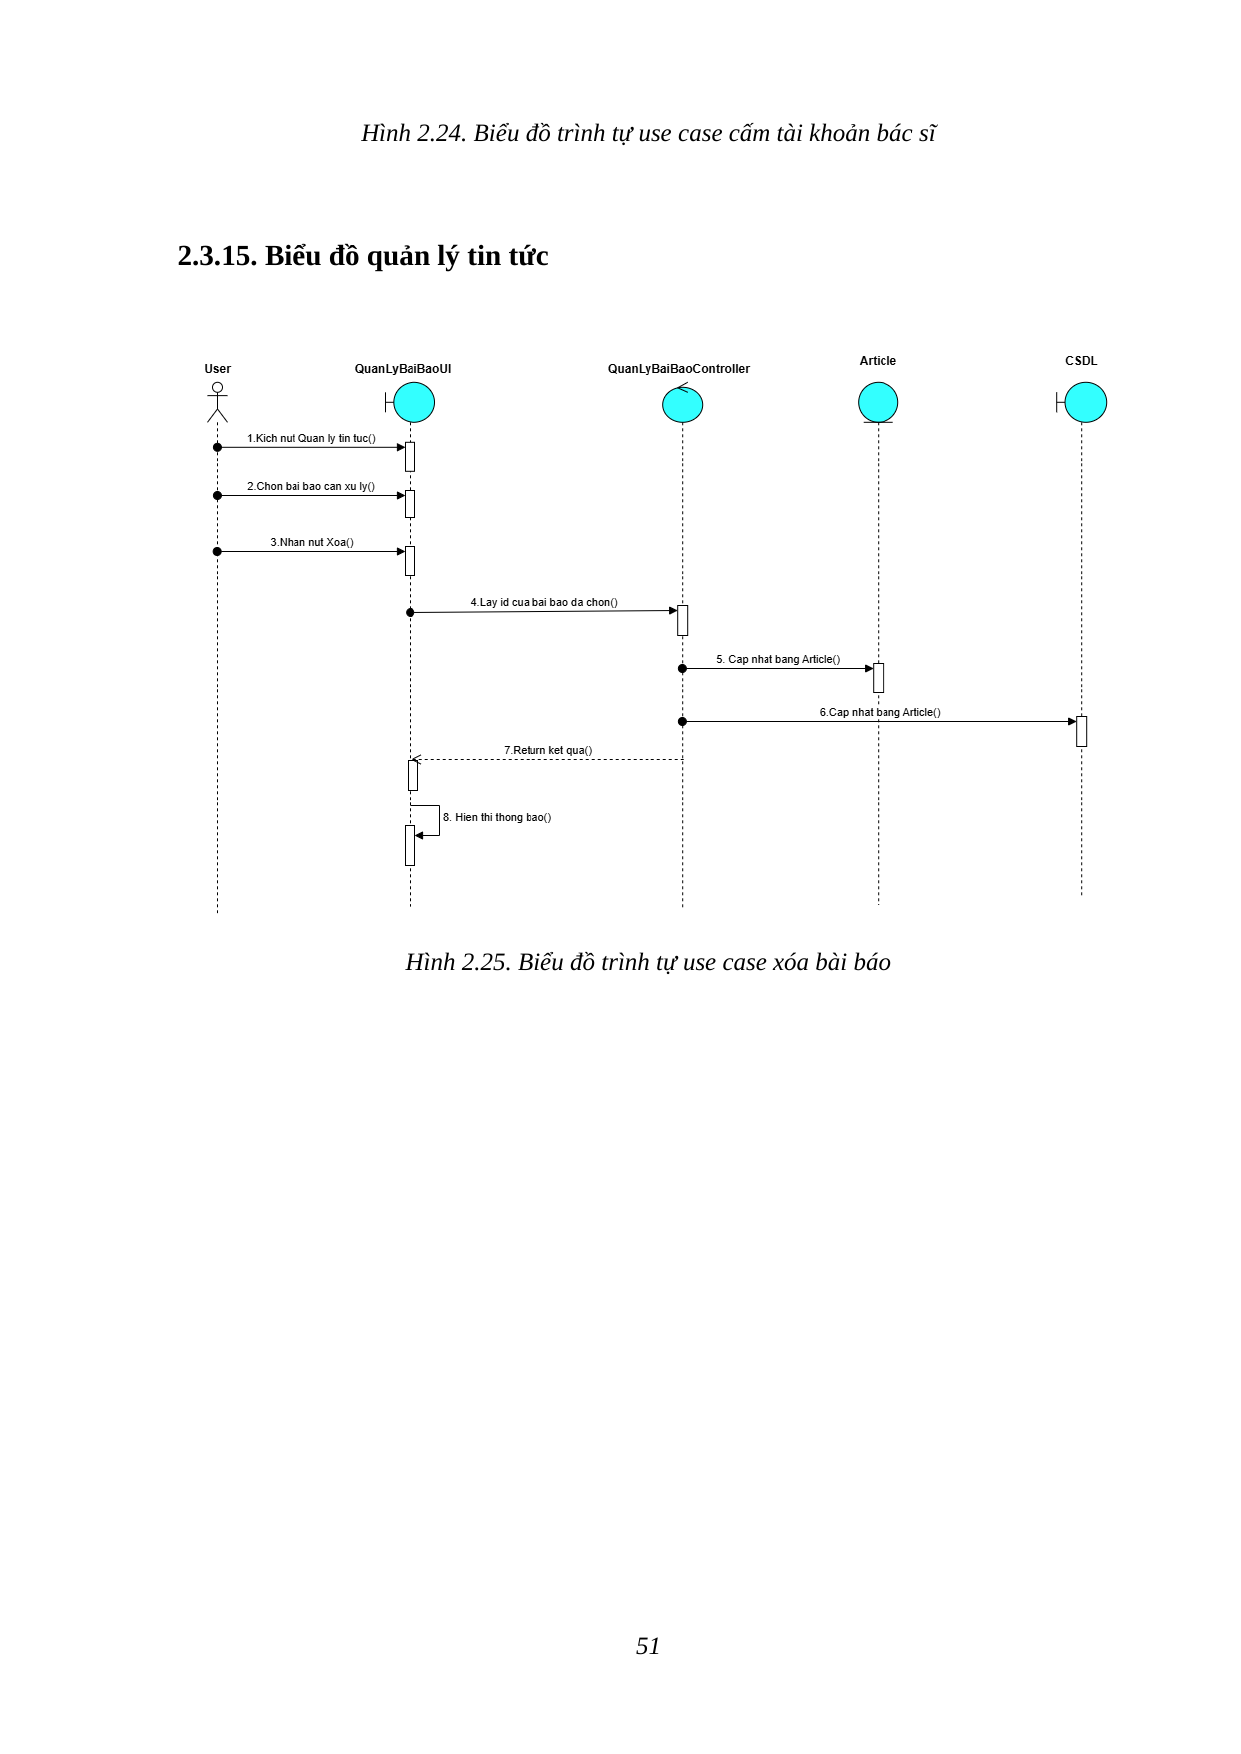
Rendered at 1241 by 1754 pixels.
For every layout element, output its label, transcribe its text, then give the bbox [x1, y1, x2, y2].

subtitle 2.3.15. Biểu đồ quản lý tin tức [177, 238, 1122, 272]
text Hình 2.24. Biểu đồ trình tự use case cấm tài khoản bác sĩ [177, 118, 1122, 147]
text Hình 2.25. Biểu đồ trình tự use case xóa bài báo [177, 947, 1122, 976]
picture [177, 348, 1121, 914]
